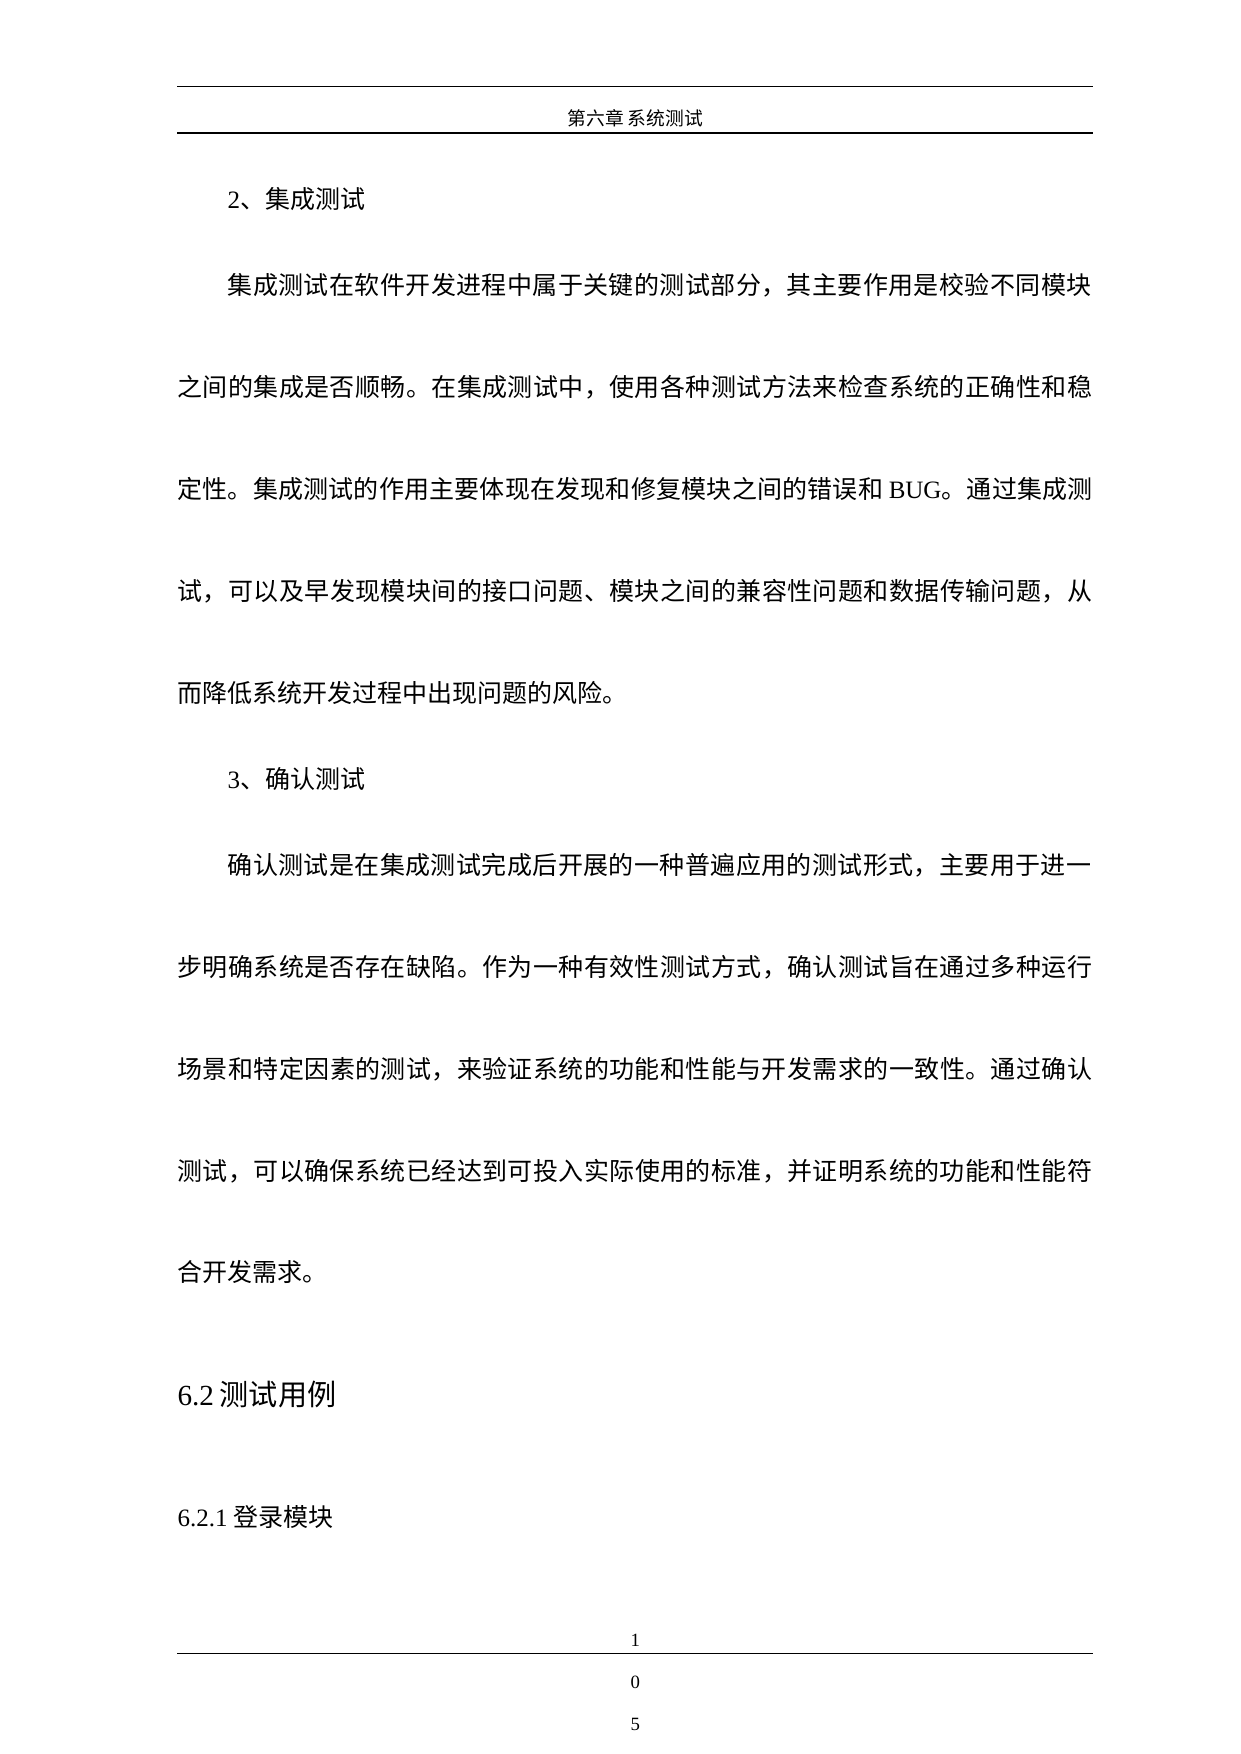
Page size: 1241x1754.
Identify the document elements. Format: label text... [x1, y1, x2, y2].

text 确认测试是在集成测试完成后开展的一种普遍应用的测试形式，主要用于进一步明确系统是否存在缺陷。作为一种有效性测试方式，确认测试旨在通过多种运行场景和特定因素的测试，来验证系统的功能和性能与开发需求的一致性。通过确认测试，可以确保系统已经达到可投入实际使用的标准，并证明系统的功能和性能符合开发需求。 [177, 829, 1093, 1305]
text 6.2.1 登录模块 [177, 1482, 1093, 1550]
text 3、确认测试 [177, 743, 1093, 811]
text 2、集成测试 [177, 164, 1093, 232]
text 集成测试在软件开发进程中属于关键的测试部分，其主要作用是校验不同模块之间的集成是否顺畅。在集成测试中，使用各种测试方法来检查系统的正确性和稳定性。集成测试的作用主要体现在发现和修复模块之间的错误和BUG。通过集成测试，可以及早发现模块间的接口问题、模块之间的兼容性问题和数据传输问题，从而降低系统开发过程中出现问题的风险。 [177, 250, 1093, 725]
subtitle 6.2测试用例 [177, 1358, 1093, 1426]
